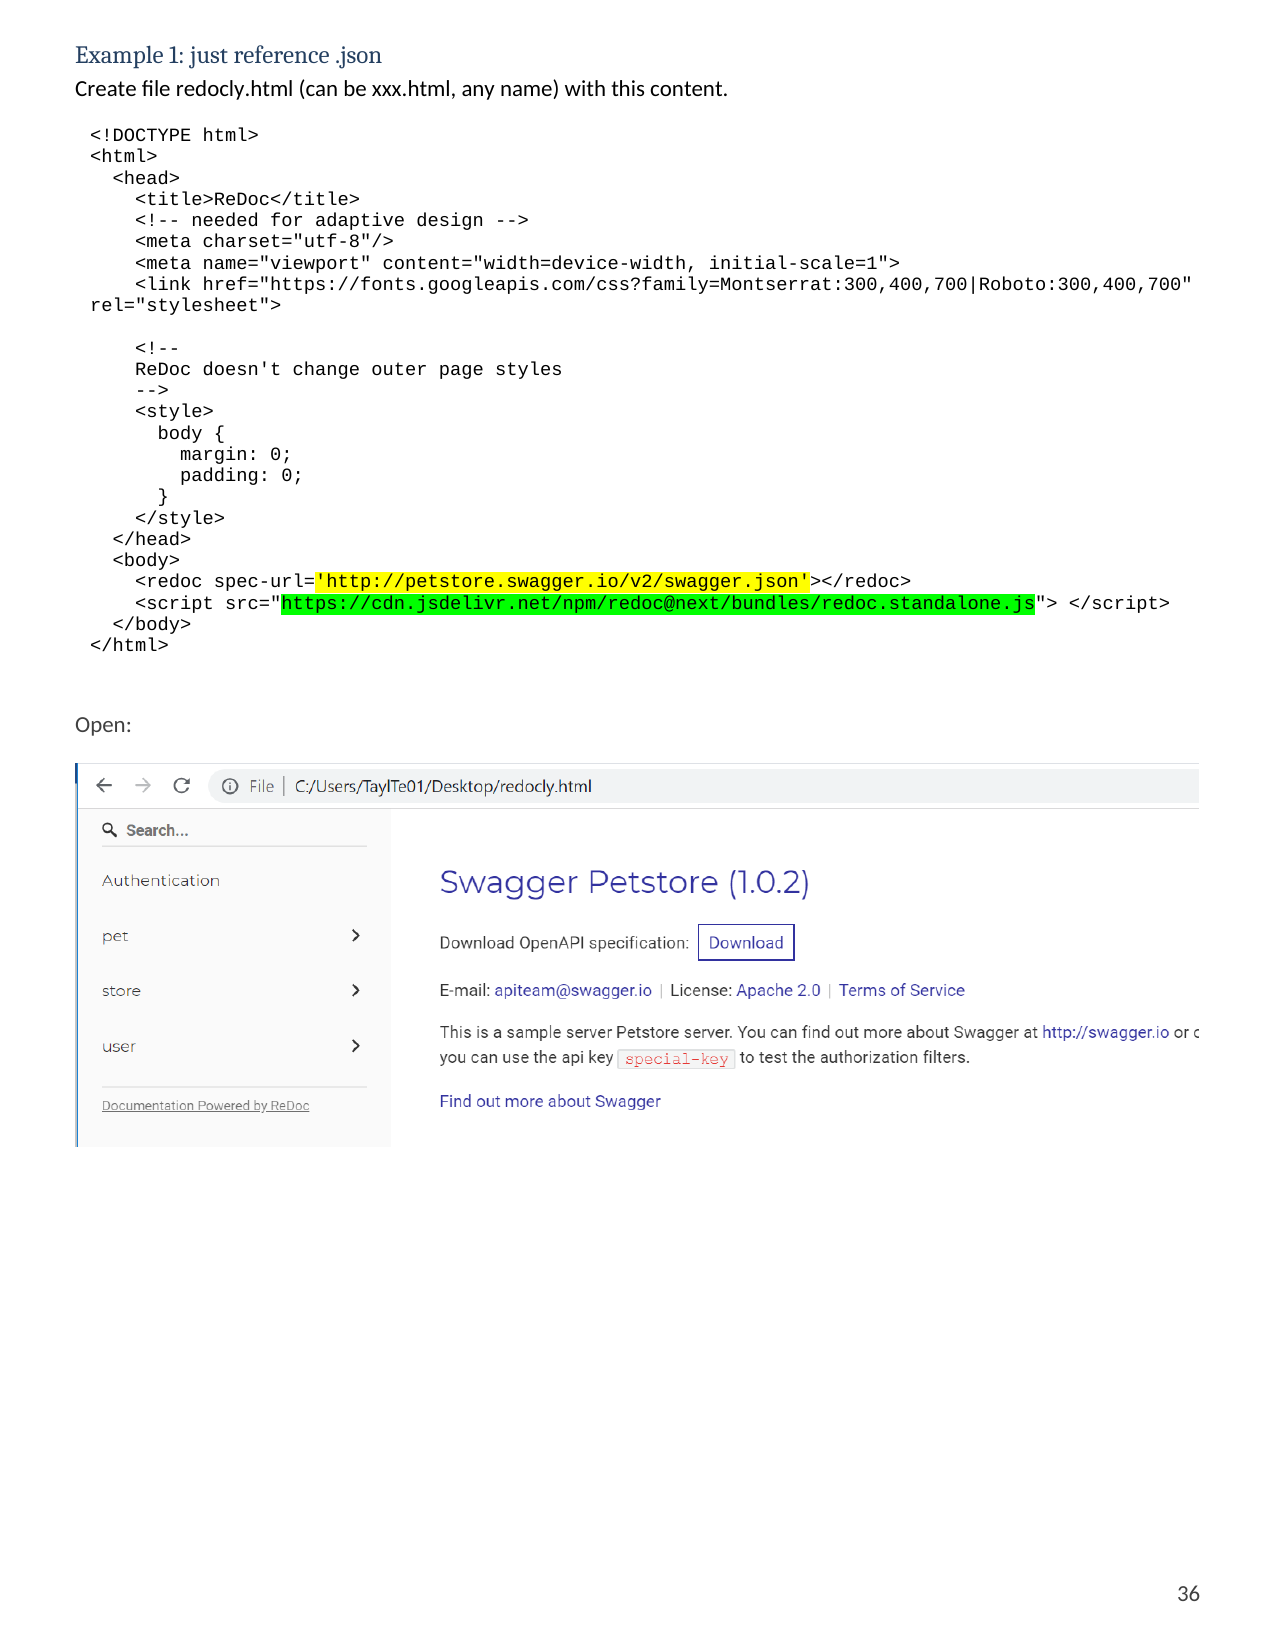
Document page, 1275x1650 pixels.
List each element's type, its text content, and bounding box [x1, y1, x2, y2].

text Open: [75, 710, 1200, 738]
text <!-- needed for adaptive design --> [90, 211, 1200, 232]
text body { [90, 423, 1200, 445]
text ReDoc doesn't change outer page styles [90, 360, 1200, 381]
text margin: 0; [90, 445, 1200, 466]
text <head> [90, 168, 1200, 190]
text </head> [90, 530, 1200, 551]
text <script src="https://cdn.jsdelivr.net/npm/redoc@next/bundles/redoc.standalone.js"> </script> [90, 593, 1200, 615]
text --> [90, 381, 1200, 402]
text Create file redocly.html (can be xxx.html, any name) with this content. [75, 74, 1200, 102]
text <meta name="viewport" content="width=device-width, initial-scale=1"> [90, 253, 1200, 275]
text <redoc spec-url='http://petstore.swagger.io/v2/swagger.json'></redoc> [810, 572, 1200, 593]
text <!-- [90, 338, 1200, 360]
text <meta charset="utf-8"/> [90, 232, 1200, 253]
picture [75, 763, 1199, 1147]
text <!DOCTYPE html> [90, 126, 1200, 147]
text <style> [90, 402, 1200, 423]
text } [90, 487, 1200, 508]
text <html> [90, 147, 1200, 168]
text </body> [90, 615, 1200, 636]
text <title>ReDoc</title> [90, 190, 1200, 211]
text <redoc spec-url='http://petstore.swagger.io/v2/swagger.json'></redoc> [90, 572, 315, 593]
text </html> [90, 636, 1200, 657]
subtitle Example 1: just reference .json [75, 41, 1200, 70]
text <body> [90, 551, 1200, 572]
text <link href="https://fonts.googleapis.com/css?family=Montserrat:300,400,700|Roboto:300,400,700" rel="stylesheet"> [90, 275, 1200, 317]
text padding: 0; [90, 466, 1200, 487]
text </style> [90, 508, 1200, 530]
